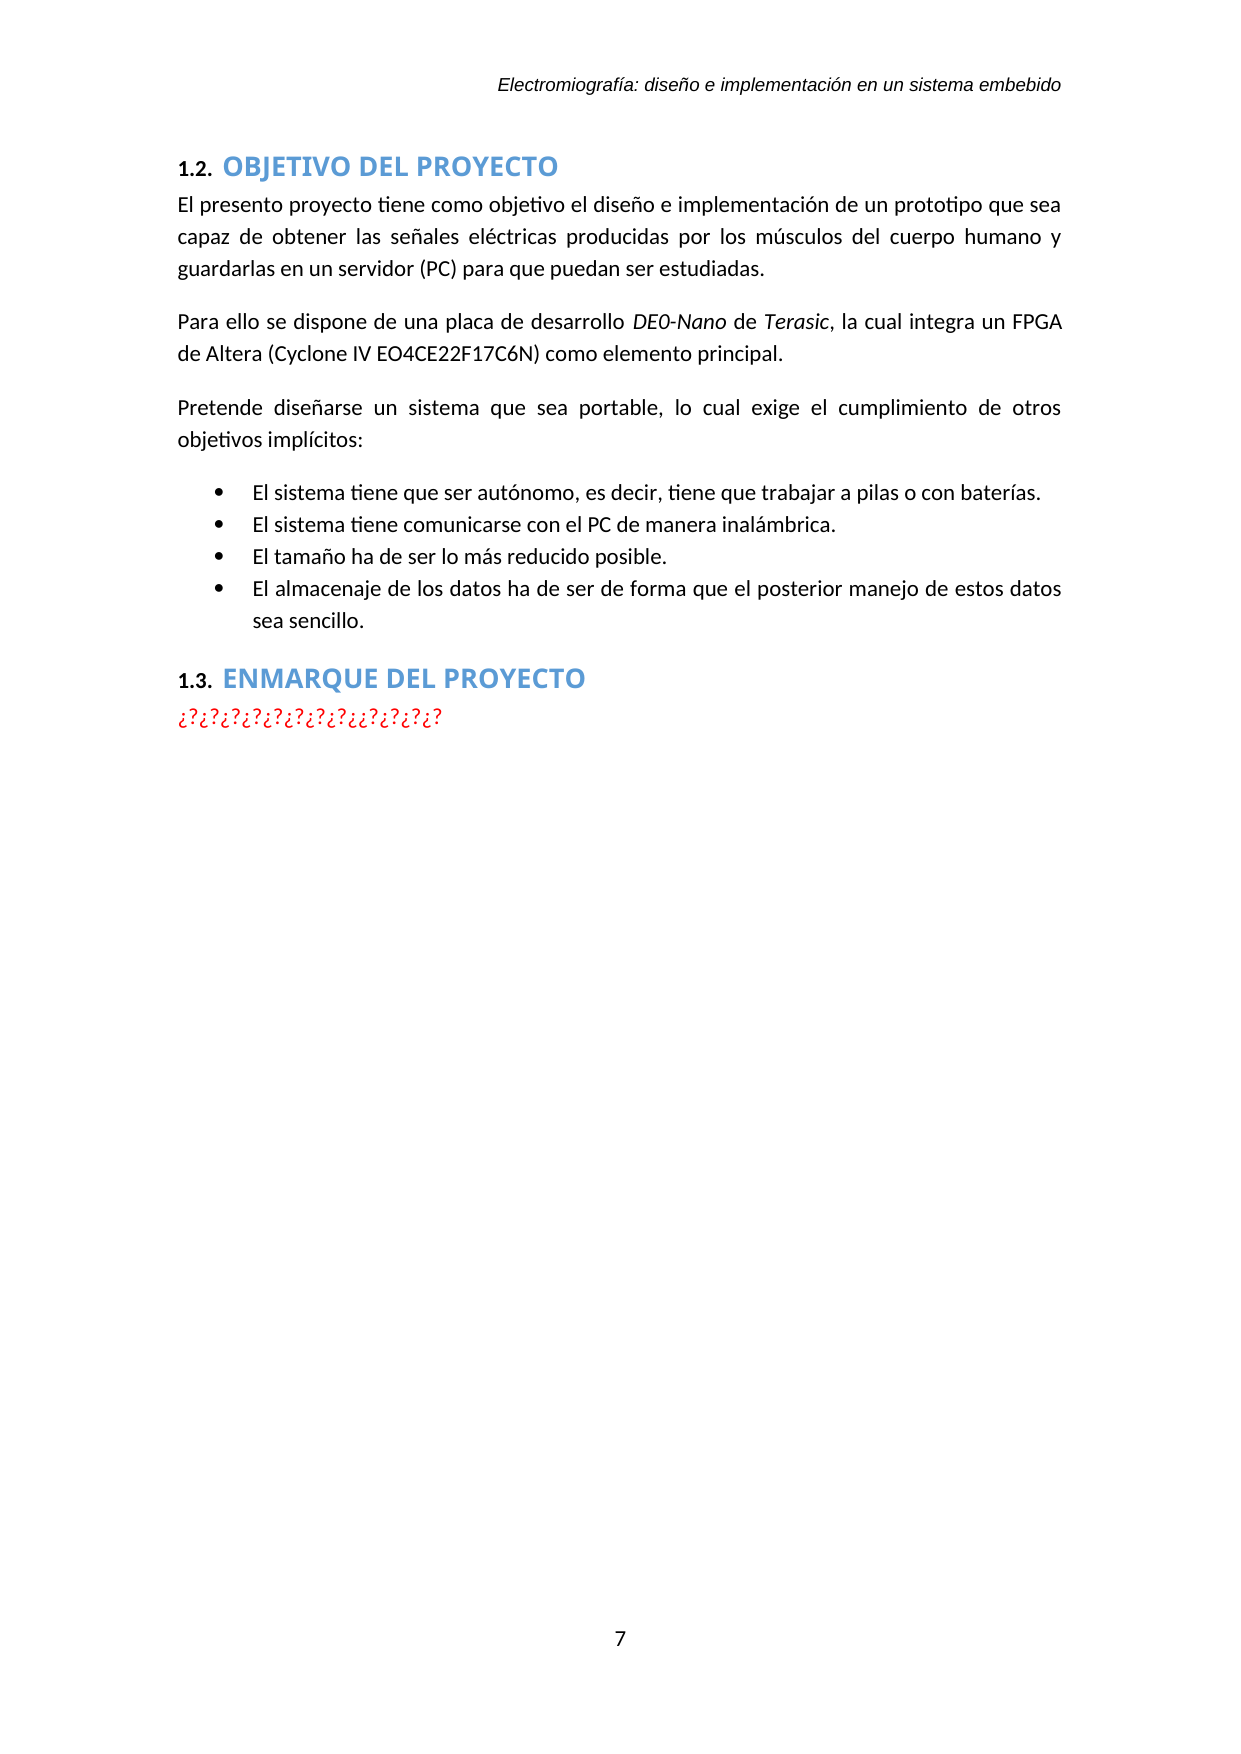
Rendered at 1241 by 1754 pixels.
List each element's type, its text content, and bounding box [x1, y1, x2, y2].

text El presento proyecto tiene como objetivo el diseño e implementación de un prototipo que sea capaz de obtener las señales eléctricas producidas por los músculos del cuerpo humano y guardarlas en un servidor (PC) para que puedan ser estudiadas. [177, 190, 1063, 282]
list El almacenaje de los datos ha de ser de forma que el posterior manejo de estos datos sea sencillo. [215, 574, 1063, 634]
list El tamaño ha de ser lo más reducido posible. [215, 542, 1063, 570]
subtitle OBJETIVO DEL PROYECTO [177, 148, 1063, 184]
text Pretende diseñarse un sistema que sea portable, lo cual exige el cumplimiento de otros objetivos implícitos: [177, 393, 1063, 453]
list El sistema tiene que ser autónomo, es decir, tiene que trabajar a pilas o con baterías. [215, 478, 1063, 506]
list El sistema tiene comunicarse con el PC de manera inalámbrica. [215, 510, 1063, 538]
text Para ello se dispone de una placa de desarrollo DE0-Nano de Terasic, la cual integra un FPGA de Altera (Cyclone IV EO4CE22F17C6N) como elemento principal. [177, 307, 1063, 368]
subtitle ENMARQUE DEL PROYECTO [177, 659, 1063, 696]
text ¿?¿?¿?¿?¿?¿?¿?¿?¿¿?¿?¿?¿? [177, 702, 1063, 730]
